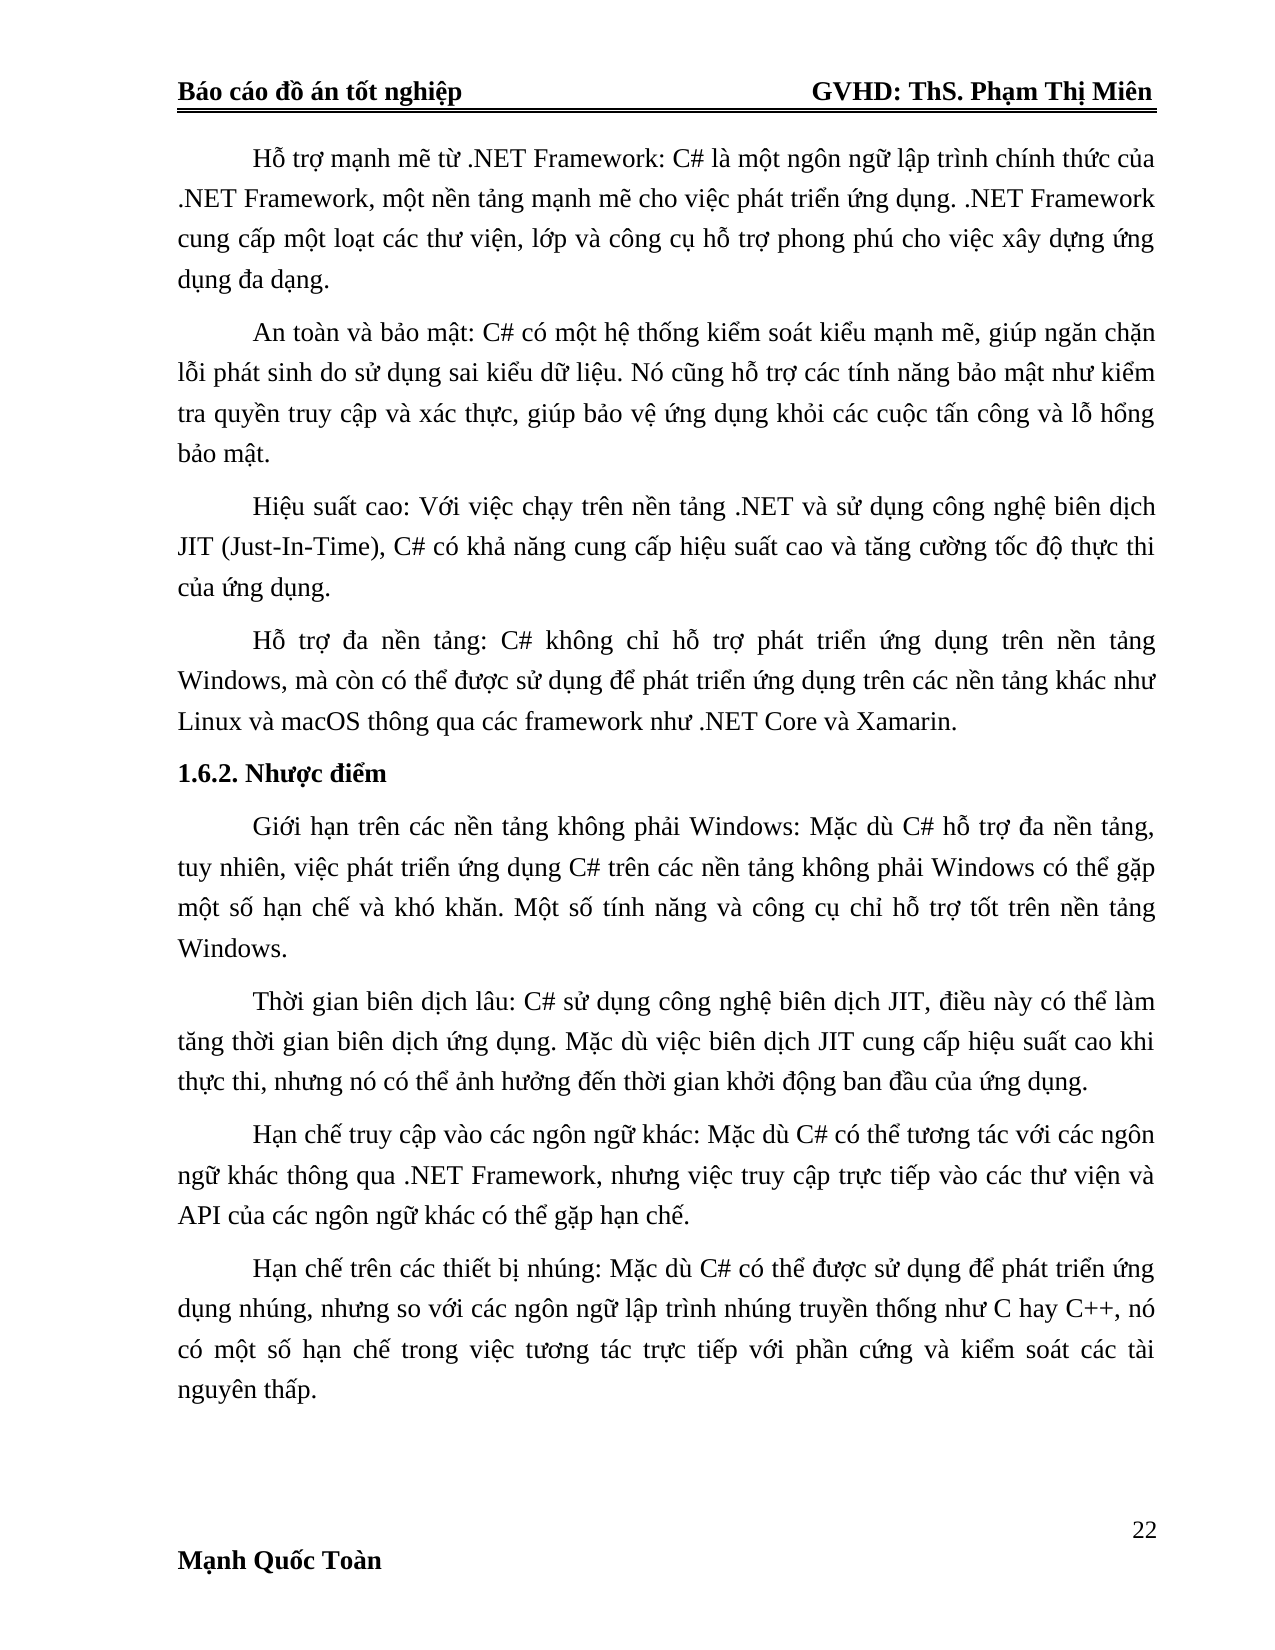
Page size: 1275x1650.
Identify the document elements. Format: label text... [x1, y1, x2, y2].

text Hạn chế trên các thiết bị nhúng: Mặc dù C# có thể được sử dụng để phát triển ứng dụng nhúng, nhưng so với các ngôn ngữ lập trình nhúng truyền thống như C hay C++, nó có một số hạn chế trong việc tương tác trực tiếp với phần cứng và kiểm soát các tài nguyên thấp. [177, 1252, 1157, 1404]
text Nhược điểm [177, 757, 1157, 789]
text Hiệu suất cao: Với việc chạy trên nền tảng .NET và sử dụng công nghệ biên dịch JIT (Just-In-Time), C# có khả năng cung cấp hiệu suất cao và tăng cường tốc độ thực thi của ứng dụng. [177, 490, 1157, 602]
text Thời gian biên dịch lâu: C# sử dụng công nghệ biên dịch JIT, điều này có thể làm tăng thời gian biên dịch ứng dụng. Mặc dù việc biên dịch JIT cung cấp hiệu suất cao khi thực thi, nhưng nó có thể ảnh hưởng đến thời gian khởi động ban đầu của ứng dụng. [177, 984, 1157, 1097]
text Hỗ trợ mạnh mẽ từ .NET Framework: C# là một ngôn ngữ lập trình chính thức của .NET Framework, một nền tảng mạnh mẽ cho việc phát triển ứng dụng. .NET Framework cung cấp một loạt các thư viện, lớp và công cụ hỗ trợ phong phú cho việc xây dựng ứng dụng đa dạng. [177, 142, 1157, 294]
text An toàn và bảo mật: C# có một hệ thống kiểm soát kiểu mạnh mẽ, giúp ngăn chặn lỗi phát sinh do sử dụng sai kiểu dữ liệu. Nó cũng hỗ trợ các tính năng bảo mật như kiểm tra quyền truy cập và xác thực, giúp bảo vệ ứng dụng khỏi các cuộc tấn công và lỗ hổng bảo mật. [177, 316, 1157, 468]
text Hạn chế truy cập vào các ngôn ngữ khác: Mặc dù C# có thể tương tác với các ngôn ngữ khác thông qua .NET Framework, nhưng việc truy cập trực tiếp vào các thư viện và API của các ngôn ngữ khác có thể gặp hạn chế. [177, 1118, 1157, 1230]
text Giới hạn trên các nền tảng không phải Windows: Mặc dù C# hỗ trợ đa nền tảng, tuy nhiên, việc phát triển ứng dụng C# trên các nền tảng không phải Windows có thể gặp một số hạn chế và khó khăn. Một số tính năng và công cụ chỉ hỗ trợ tốt trên nền tảng Windows. [177, 810, 1157, 963]
text Hỗ trợ đa nền tảng: C# không chỉ hỗ trợ phát triển ứng dụng trên nền tảng Windows, mà còn có thể được sử dụng để phát triển ứng dụng trên các nền tảng khác như Linux và macOS thông qua các framework như .NET Core và Xamarin. [177, 624, 1157, 736]
